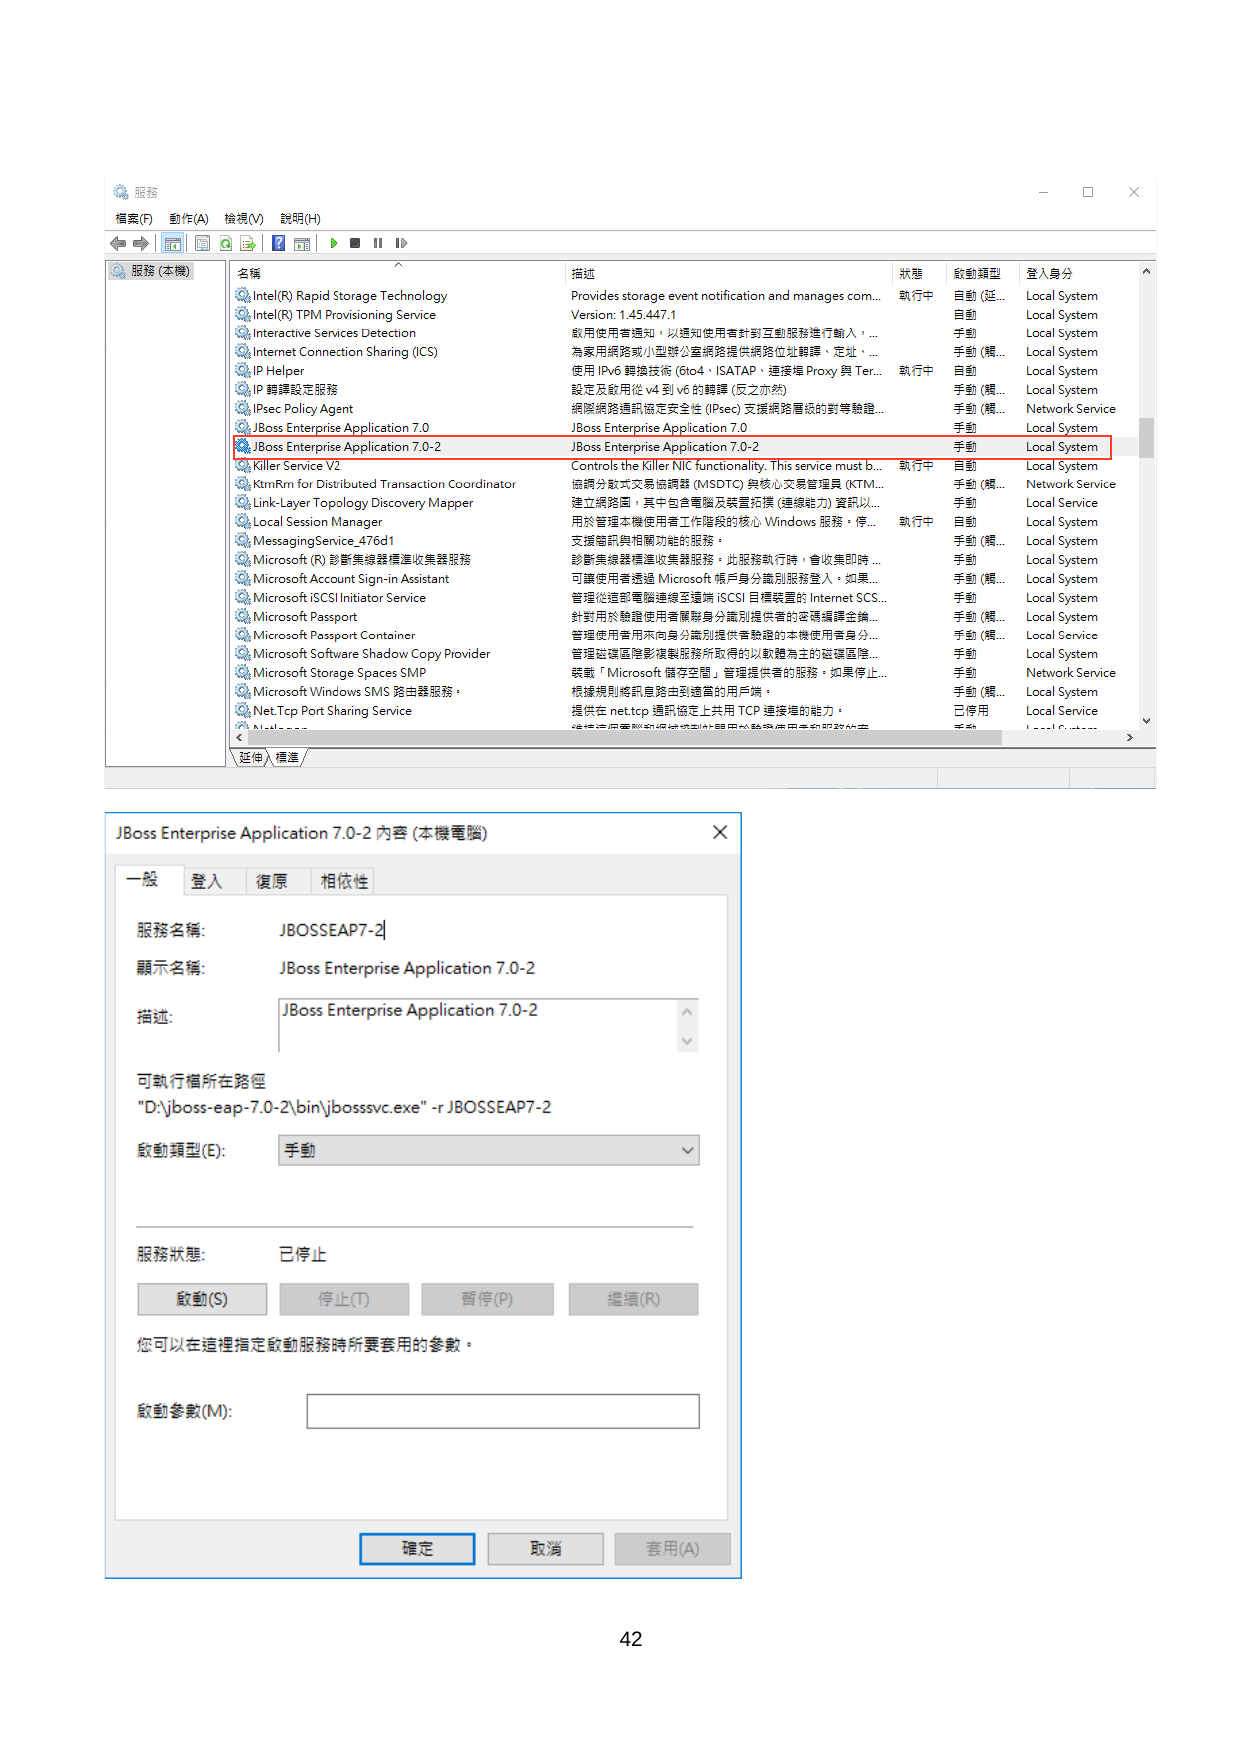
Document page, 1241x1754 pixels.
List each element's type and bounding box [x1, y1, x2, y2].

picture [104, 178, 1157, 789]
picture [104, 812, 742, 1579]
